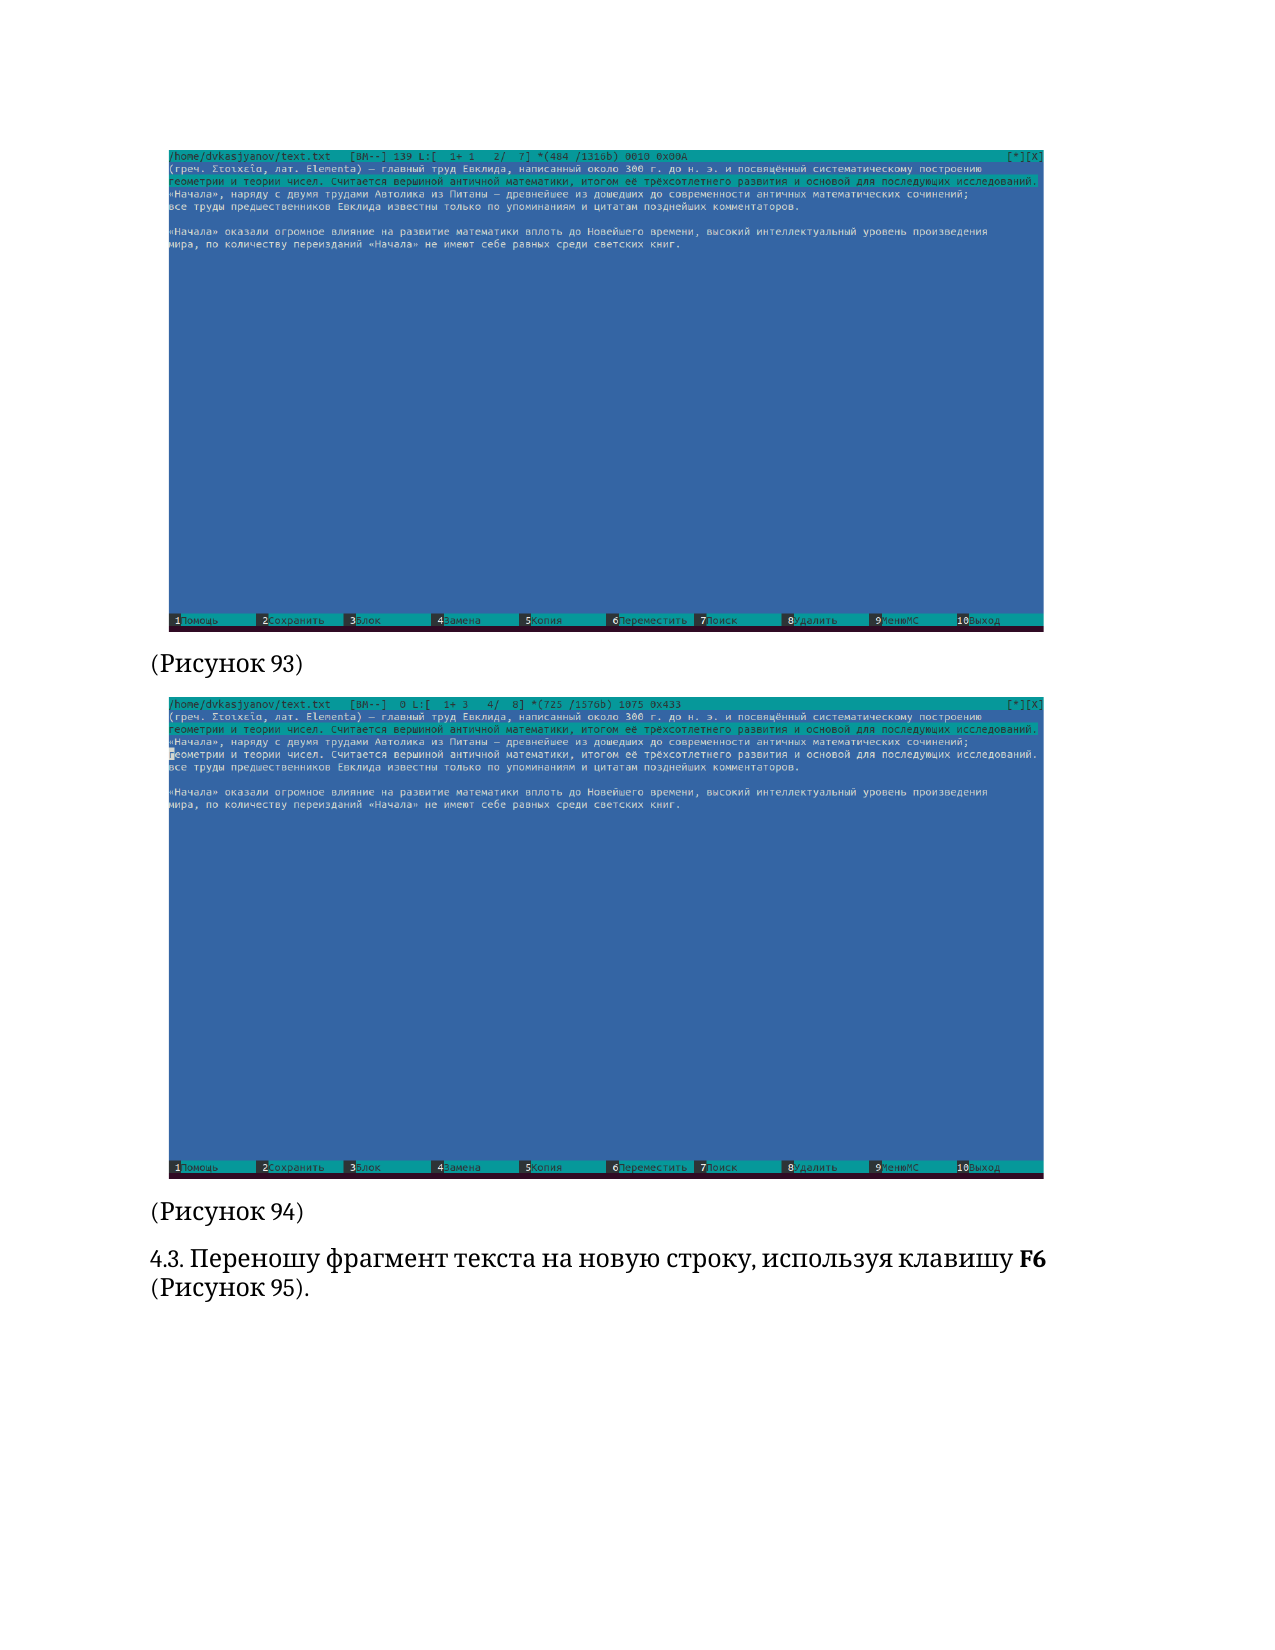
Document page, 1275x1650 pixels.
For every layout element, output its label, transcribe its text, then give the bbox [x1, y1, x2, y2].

text (Рисунок 94) [150, 1197, 1125, 1226]
picture [168, 697, 1044, 1179]
text (Рисунок 93) [150, 650, 1125, 679]
text 4.3. Переношу фрагмент текста на новую строку, используя клавишу F6 (Рисунок 95). [150, 1245, 1125, 1302]
picture [168, 150, 1044, 632]
